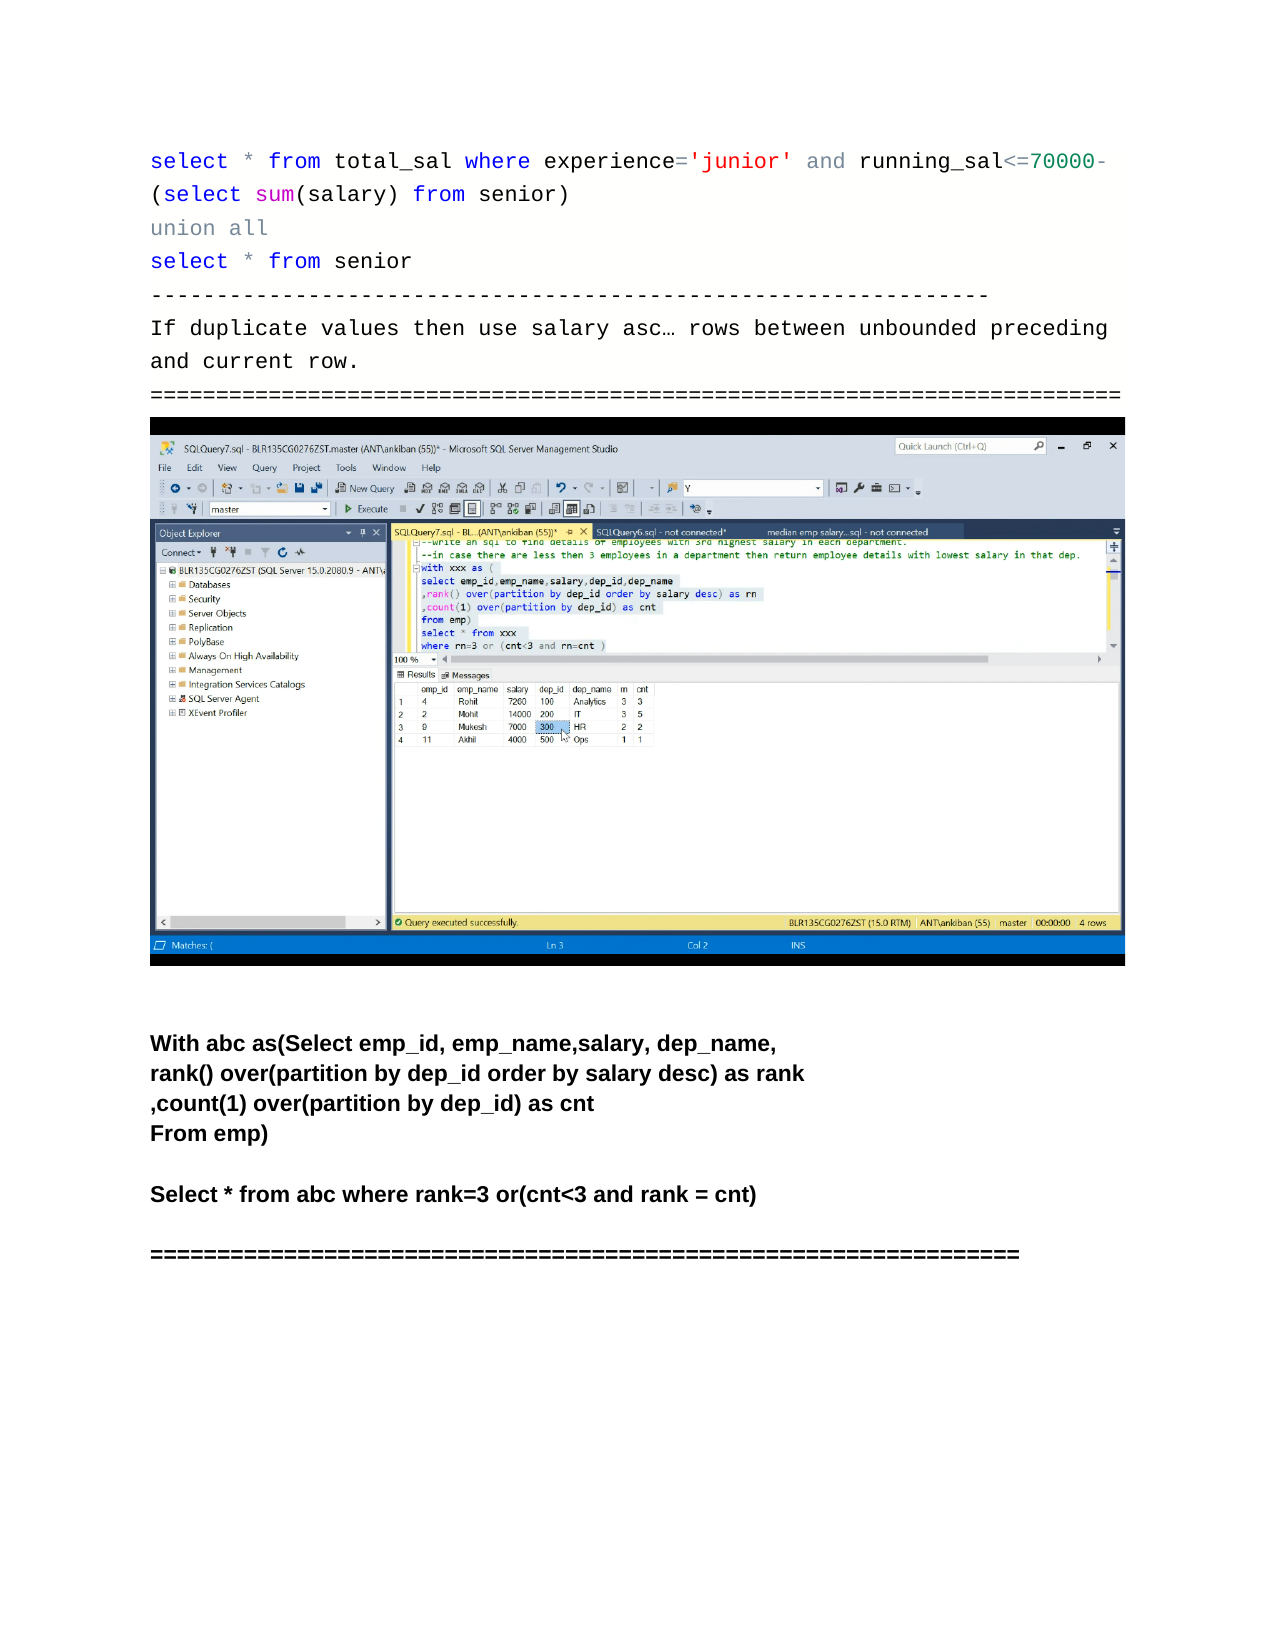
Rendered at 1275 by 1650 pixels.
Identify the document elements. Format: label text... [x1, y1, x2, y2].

text From emp) [150, 1120, 1125, 1147]
text Select * from abc where rank=3 or(cnt<3 and rank = cnt) [150, 1181, 1125, 1207]
text If duplicate values then use salary asc… rows between unbounded preceding and current row. [150, 317, 1125, 375]
text ,count(1) over(partition by dep_id) as cnt [150, 1090, 1125, 1116]
picture [150, 417, 1125, 966]
text With abc as(Select emp_id, emp_name,salary, dep_name, [150, 1030, 1125, 1056]
text union all [150, 217, 1125, 242]
text select * from senior [150, 250, 1125, 275]
text ---------------------------------------------------------------- [150, 284, 1125, 308]
text ================================================================= [150, 1241, 1125, 1267]
text rank() over(partition by dep_id order by salary desc) as rank [150, 1060, 1125, 1086]
text ========================================================================== [150, 384, 1125, 409]
text select * from total_sal where experience='junior' and running_sal<=70000-(select sum(salary) from senior) [150, 150, 1125, 208]
